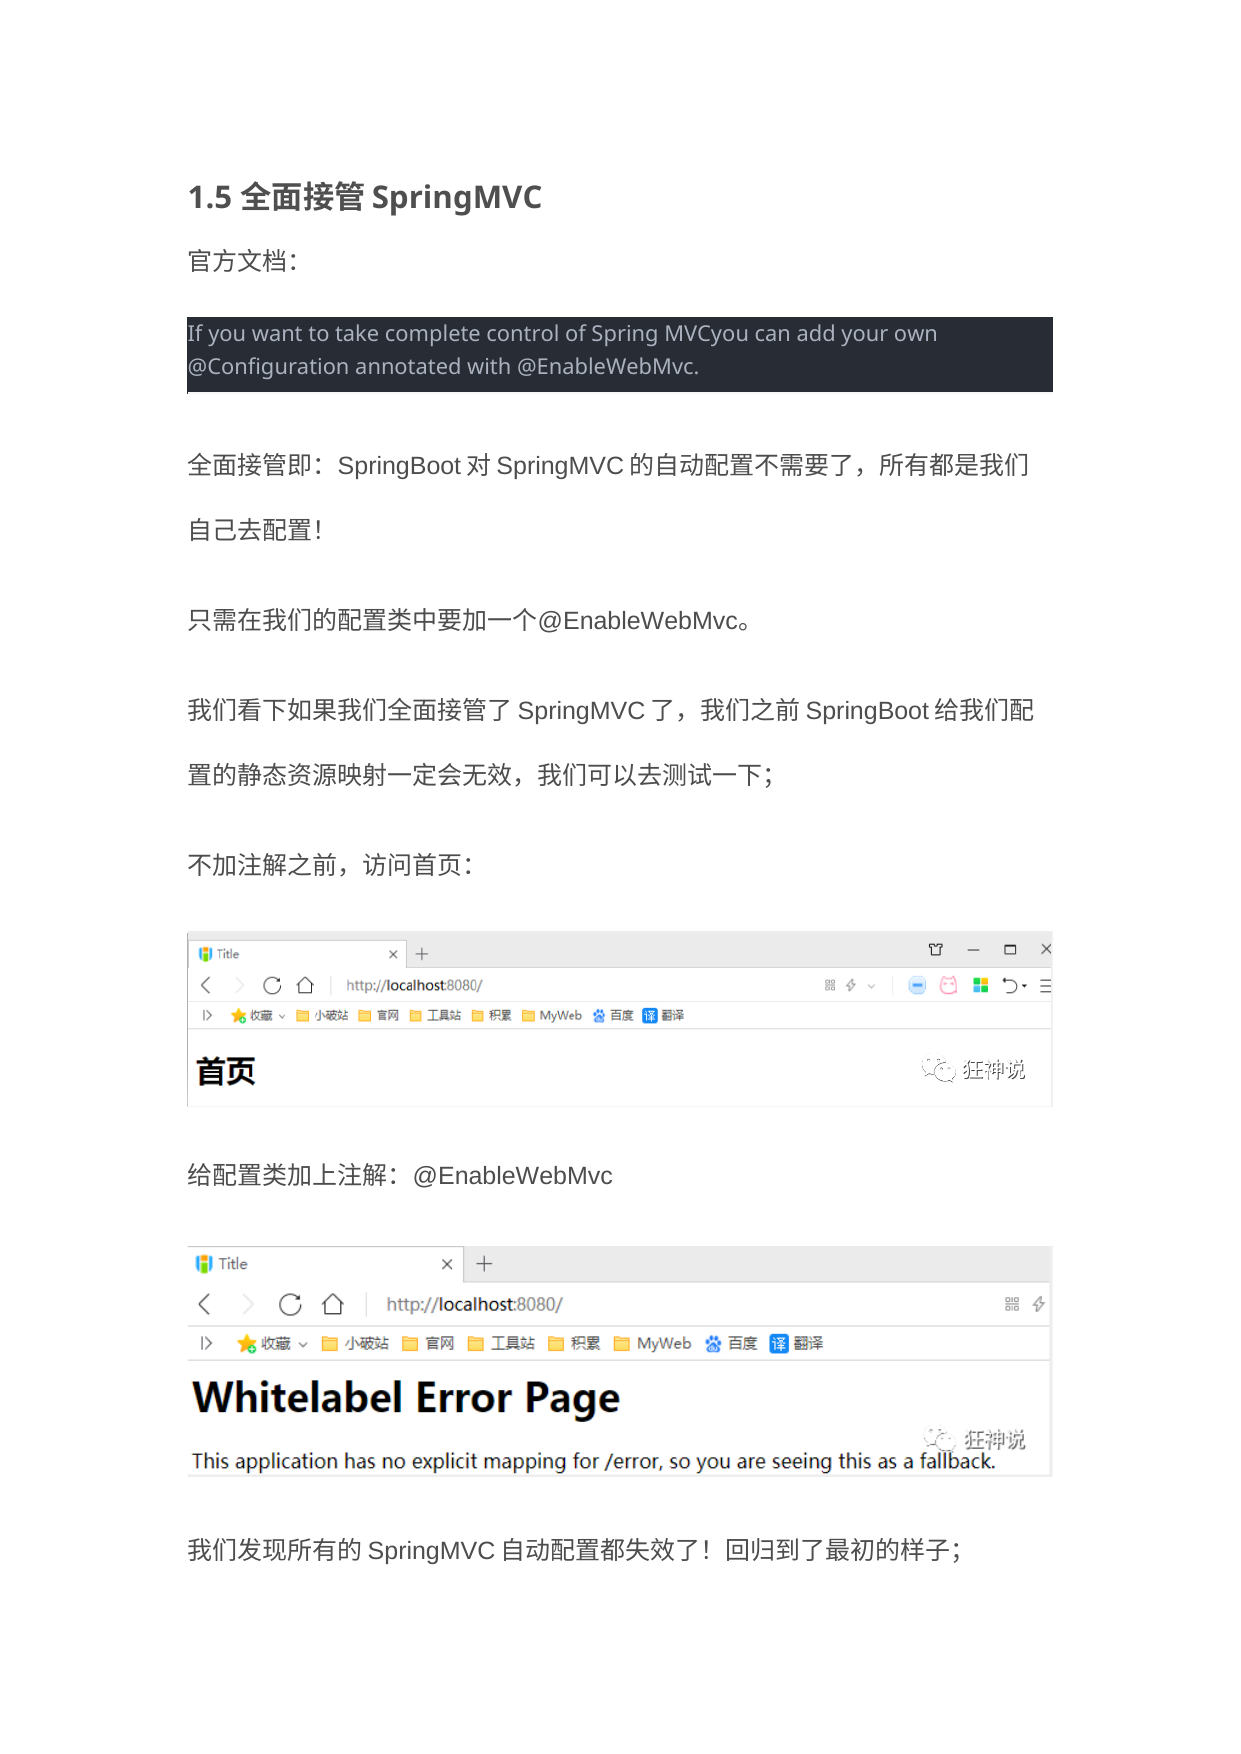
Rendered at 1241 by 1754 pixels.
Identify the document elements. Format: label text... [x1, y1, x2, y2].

text If you want to take complete control of Spring MVCyou can add your own @Configuration annotated with @EnableWebMvc. [187, 317, 1053, 394]
text 我们发现所有的SpringMVC自动配置都失效了！回归到了最初的样子； [187, 1516, 1053, 1581]
text 1.5 全面接管SpringMVC [187, 162, 1053, 227]
text 不加注解之前，访问首页： [187, 831, 1053, 896]
text 给配置类加上注解：@EnableWebMvc [187, 1141, 1053, 1206]
text 官方文档： [187, 227, 1053, 292]
picture [187, 1246, 1053, 1477]
text 只需在我们的配置类中要加一个@EnableWebMvc。 [187, 586, 1053, 651]
text 我们看下如果我们全面接管了SpringMVC了，我们之前SpringBoot给我们配置的静态资源映射一定会无效，我们可以去测试一下； [187, 676, 1053, 806]
text 全面接管即：SpringBoot对SpringMVC的自动配置不需要了，所有都是我们自己去配置！ [187, 431, 1053, 561]
picture [187, 931, 1053, 1107]
